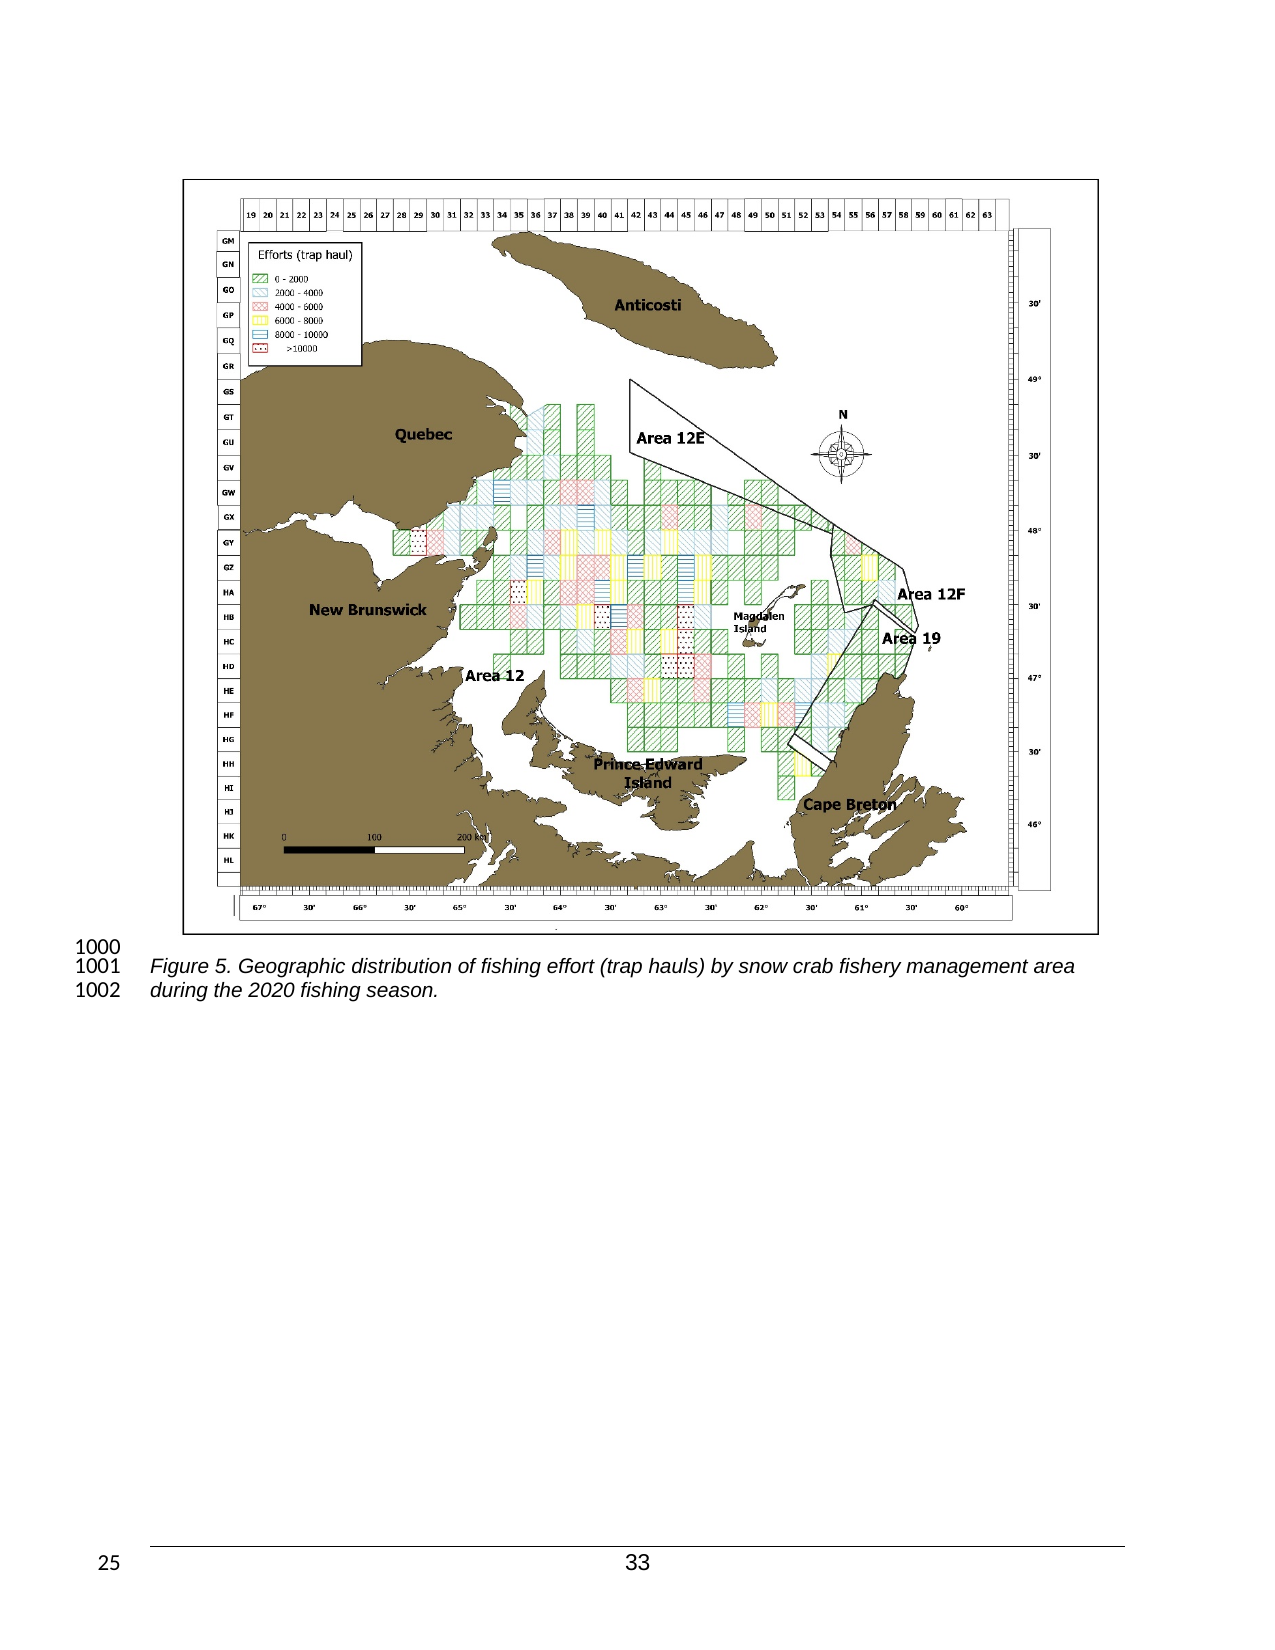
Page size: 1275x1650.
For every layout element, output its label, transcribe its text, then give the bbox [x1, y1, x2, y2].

text Figure 5. Geographic distribution of fishing effort (trap hauls) by snow crab fishery management area during the 2020 fishing season. [150, 955, 1125, 1002]
picture [150, 150, 1125, 955]
